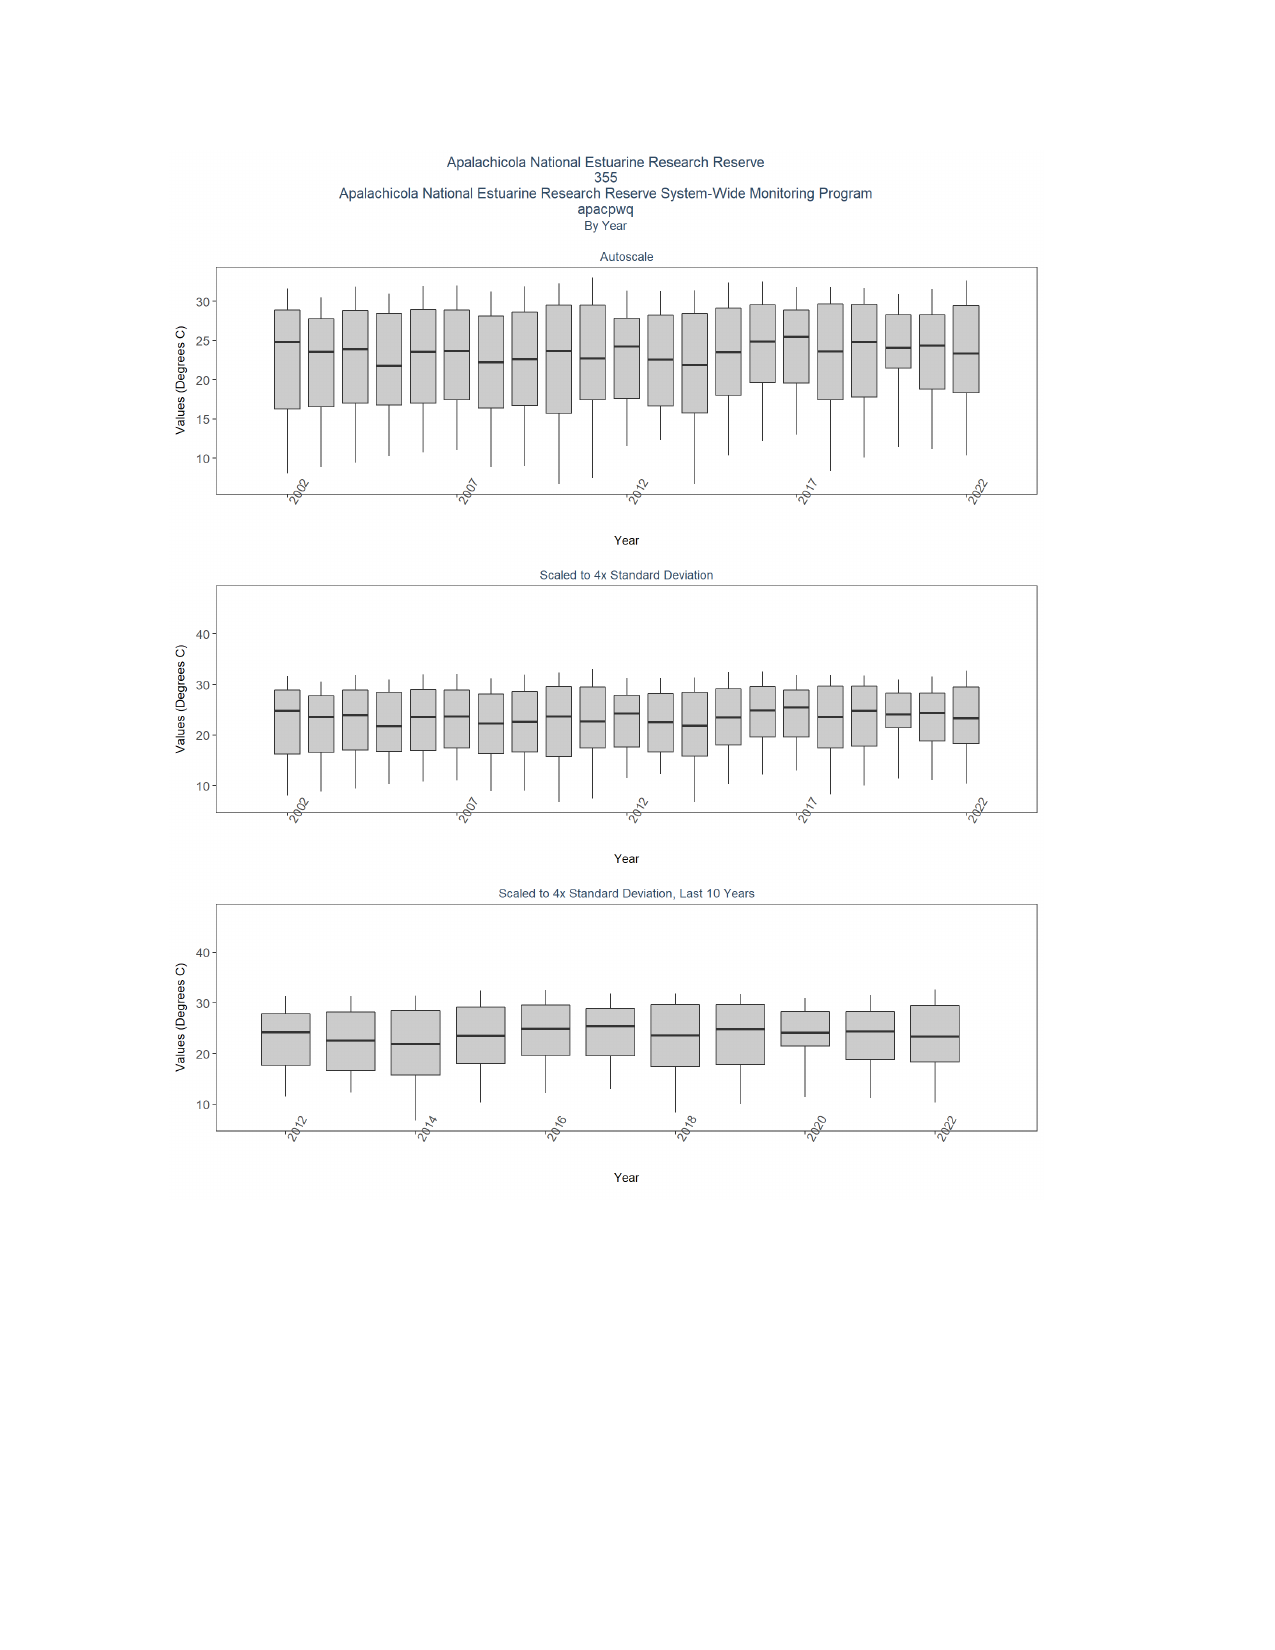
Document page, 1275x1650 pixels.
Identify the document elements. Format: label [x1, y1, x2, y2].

picture [168, 150, 1044, 1200]
